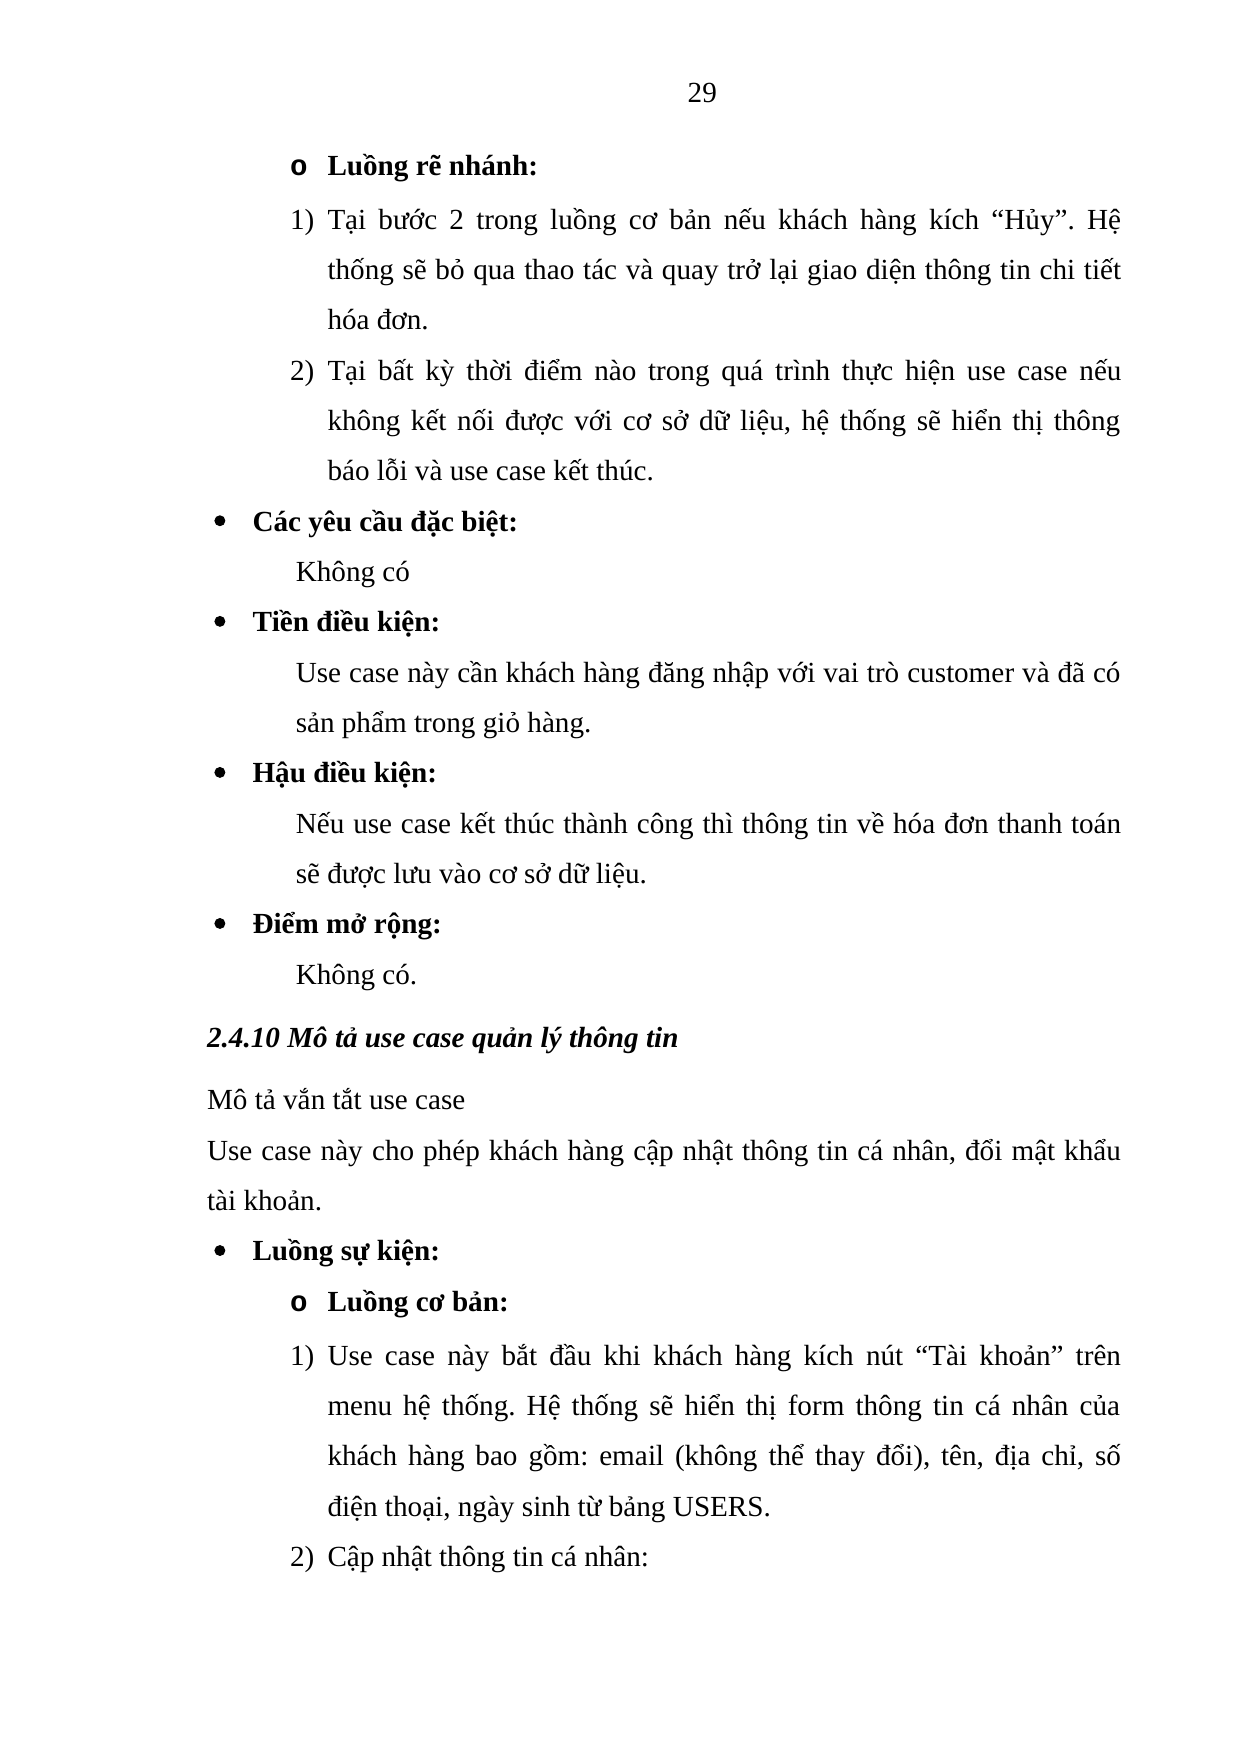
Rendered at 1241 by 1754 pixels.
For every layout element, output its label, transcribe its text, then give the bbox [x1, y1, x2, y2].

list Tiền điều kiện: [215, 604, 1122, 638]
text Không có. [296, 957, 1122, 990]
list Tại bất kỳ thời điểm nào trong quá trình thực hiện use case nếu không kết nối được với cơ sở dữ liệu, hệ thống sẽ hiển thị thông báo lỗi và use case kết thúc. [290, 353, 1122, 487]
list Điểm mở rộng: [215, 906, 1122, 940]
list Luồng sự kiện: [215, 1233, 1122, 1267]
list Hậu điều kiện: [215, 755, 1122, 789]
list Luồng cơ bản: [290, 1284, 1122, 1320]
list Các yêu cầu đặc biệt: [215, 504, 1122, 537]
list Cập nhật thông tin cá nhân: [290, 1539, 1122, 1573]
text Mô tả vắn tắt use case [207, 1082, 1122, 1116]
text Nếu use case kết thúc thành công thì thông tin về hóa đơn thanh toán sẽ được lưu vào cơ sở dữ liệu. [296, 806, 1122, 890]
text Use case này cần khách hàng đăng nhập với vai trò customer và đã có sản phẩm trong giỏ hàng. [296, 655, 1122, 739]
list Use case này bắt đầu khi khách hàng kích nút “Tài khoản” trên menu hệ thống. Hệ thống sẽ hiển thị form thông tin cá nhân của khách hàng bao gồm: email (không thể thay đổi), tên, địa chỉ, số điện thoại, ngày sinh từ bảng USERS. [290, 1338, 1122, 1522]
list Luồng rẽ nhánh: [290, 148, 1122, 184]
subtitle Mô tả use case quản lý thông tin [207, 1020, 1122, 1053]
text Use case này cho phép khách hàng cập nhật thông tin cá nhân, đổi mật khẩu tài khoản. [207, 1133, 1122, 1217]
list Tại bước 2 trong luồng cơ bản nếu khách hàng kích “Hủy”. Hệ thống sẽ bỏ qua thao tác và quay trở lại giao diện thông tin chi tiết hóa đơn. [290, 202, 1122, 336]
text Không có [296, 554, 1122, 588]
